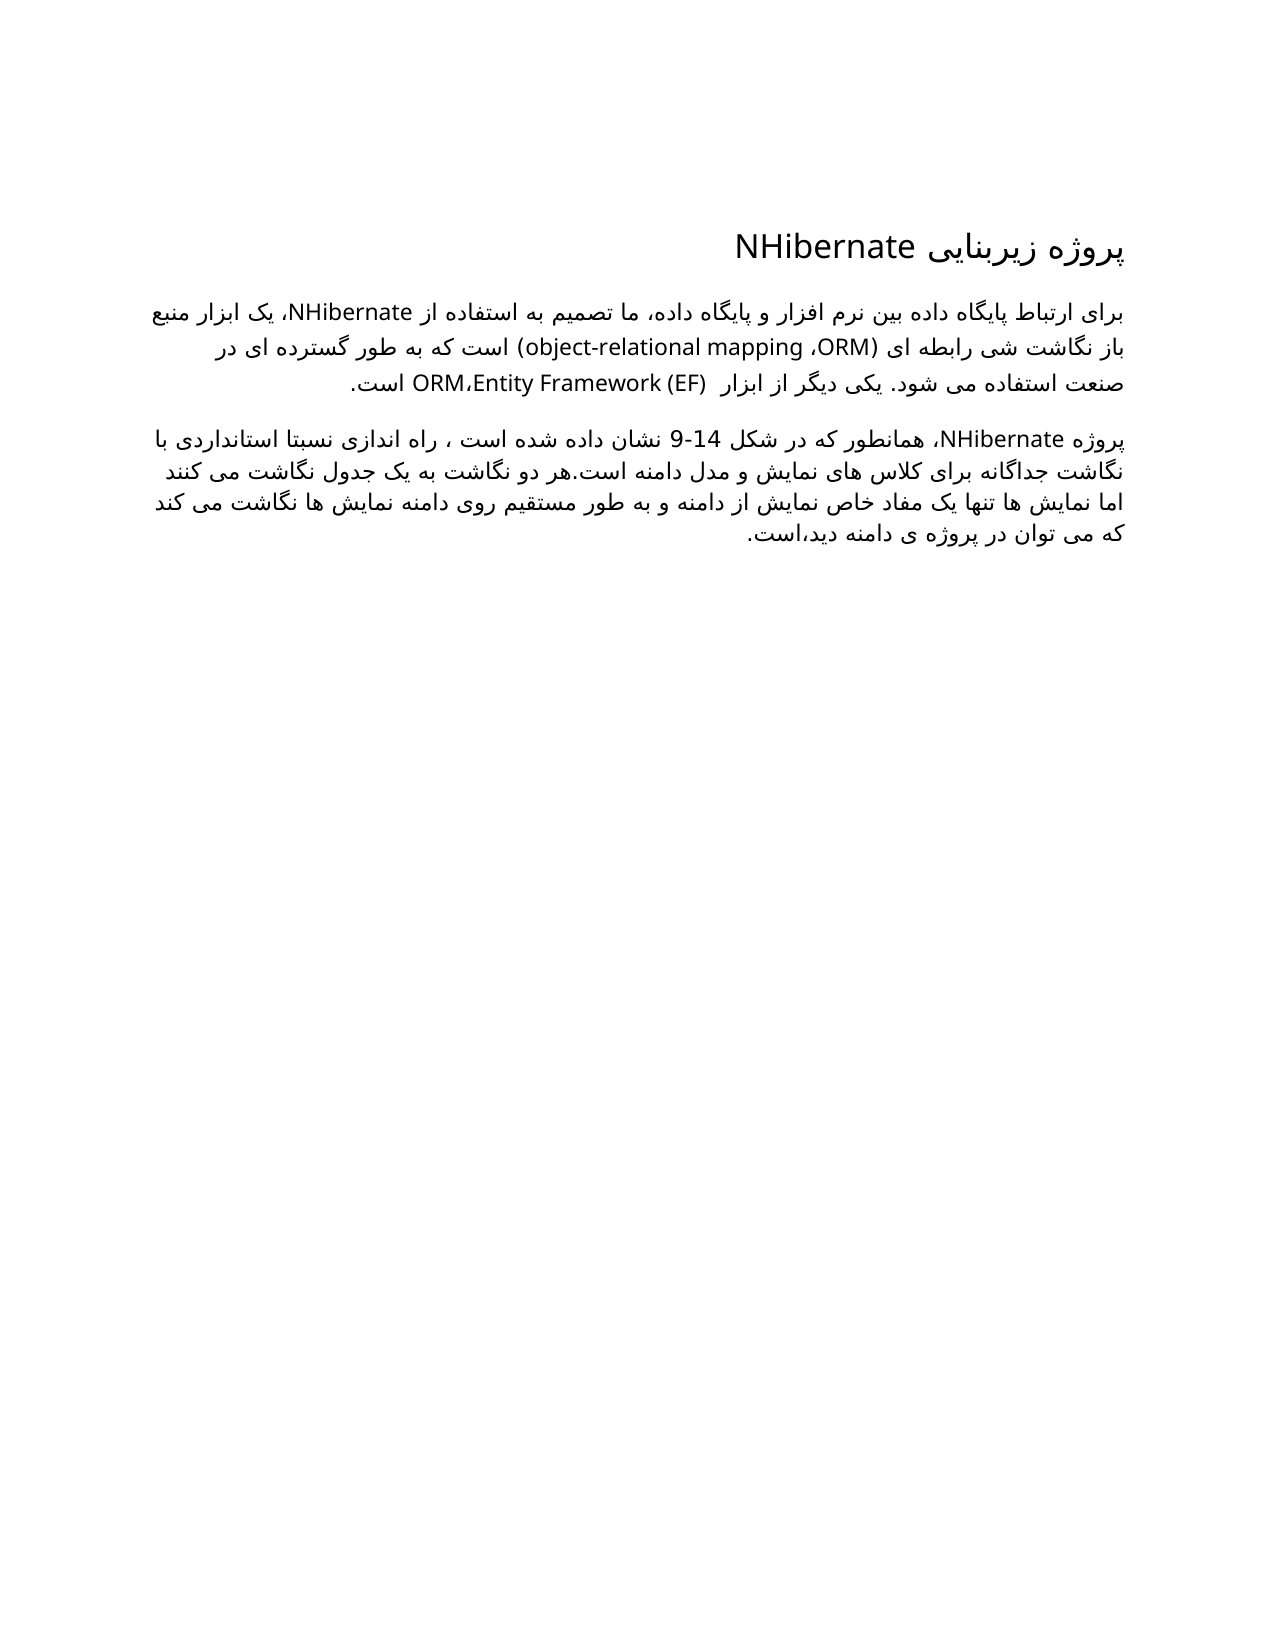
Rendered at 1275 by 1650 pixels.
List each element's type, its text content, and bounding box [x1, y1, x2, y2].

text برای ارتباط پایگاه داده بین نرم افزار و پایگاه داده، ما تصمیم به استفاده از NHibernate، یک ابزار منبع باز نگاشت شی رابطه ای (object-relational mapping ،ORM) است که به طور گسترده ای در صنعت استفاده می شود. یکی دیگر از ابزار ORM،Entity Framework (EF) است. [150, 296, 1125, 398]
text پروژه NHibernate، همانطور که در شکل 14-9 نشان داده شده است ، راه اندازی نسبتا استانداردی با نگاشت جداگانه برای کلاس های نمایش و مدل دامنه است.هر دو نگاشت به یک جدول نگاشت می کنند اما نمایش ها تنها یک مفاد خاص نمایش از دامنه و به طور مستقیم روی دامنه نمایش ها نگاشت می کند که می توان در پروژه ی دامنه دید،است. [150, 423, 1125, 546]
text پروژه زیربنایی NHibernate [150, 223, 1125, 268]
